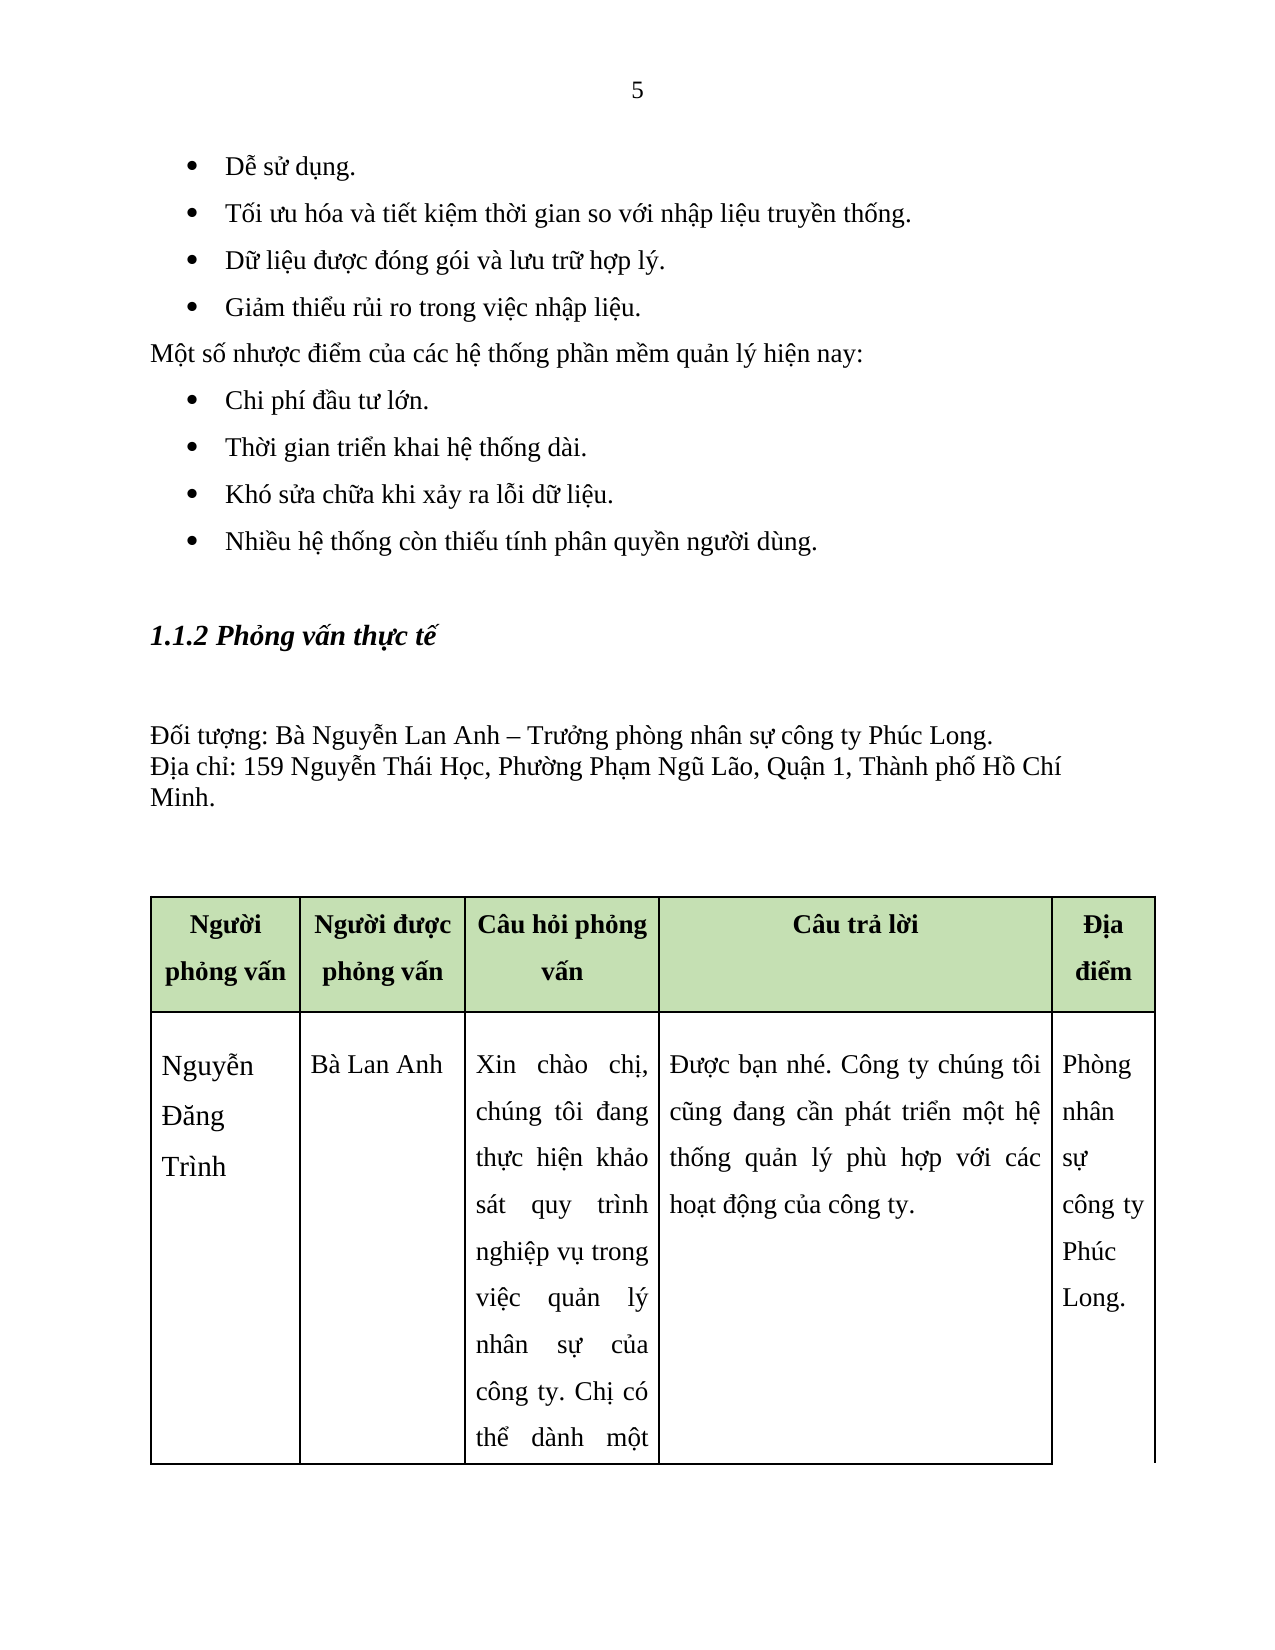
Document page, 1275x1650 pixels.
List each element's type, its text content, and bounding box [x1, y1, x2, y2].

text 1.1.2 Phỏng vấn thực tế [150, 618, 1125, 652]
list Dễ sử dụng. [187, 150, 1125, 181]
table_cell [1053, 1013, 1154, 1463]
list Khó sửa chữa khi xảy ra lỗi dữ liệu. [187, 478, 1125, 509]
list Thời gian triển khai hệ thống dài. [187, 431, 1125, 462]
list Tối ưu hóa và tiết kiệm thời gian so với nhập liệu truyền thống. [187, 197, 1125, 228]
table_header Người được phỏng vấn [301, 898, 464, 1011]
list Chi phí đầu tư lớn. [187, 384, 1125, 415]
table_header Địa điểm [1053, 898, 1154, 1011]
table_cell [466, 1013, 658, 1463]
table_header Người phỏng vấn [152, 898, 299, 1011]
table_header Câu hỏi phỏng vấn [466, 898, 658, 1011]
text Một số nhược điểm của các hệ thống phần mềm quản lý hiện nay: [150, 337, 1125, 369]
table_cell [660, 1013, 1051, 1463]
list Nhiều hệ thống còn thiếu tính phân quyền người dùng. [187, 525, 1125, 556]
table_cell Bà Lan Anh [301, 1013, 464, 1463]
text Địa chỉ: 159 Nguyễn Thái Học, Phường Phạm Ngũ Lão, Quận 1, Thành phố Hồ Chí Minh. [150, 750, 1125, 812]
table_header Câu trả lời [660, 898, 1051, 1011]
list Dữ liệu được đóng gói và lưu trữ hợp lý. [187, 244, 1125, 275]
list Giảm thiểu rủi ro trong việc nhập liệu. [187, 291, 1125, 322]
table_cell Nguyễn Đăng Trình [152, 1013, 299, 1463]
text Đối tượng: Bà Nguyễn Lan Anh – Trưởng phòng nhân sự công ty Phúc Long. [150, 719, 1125, 750]
